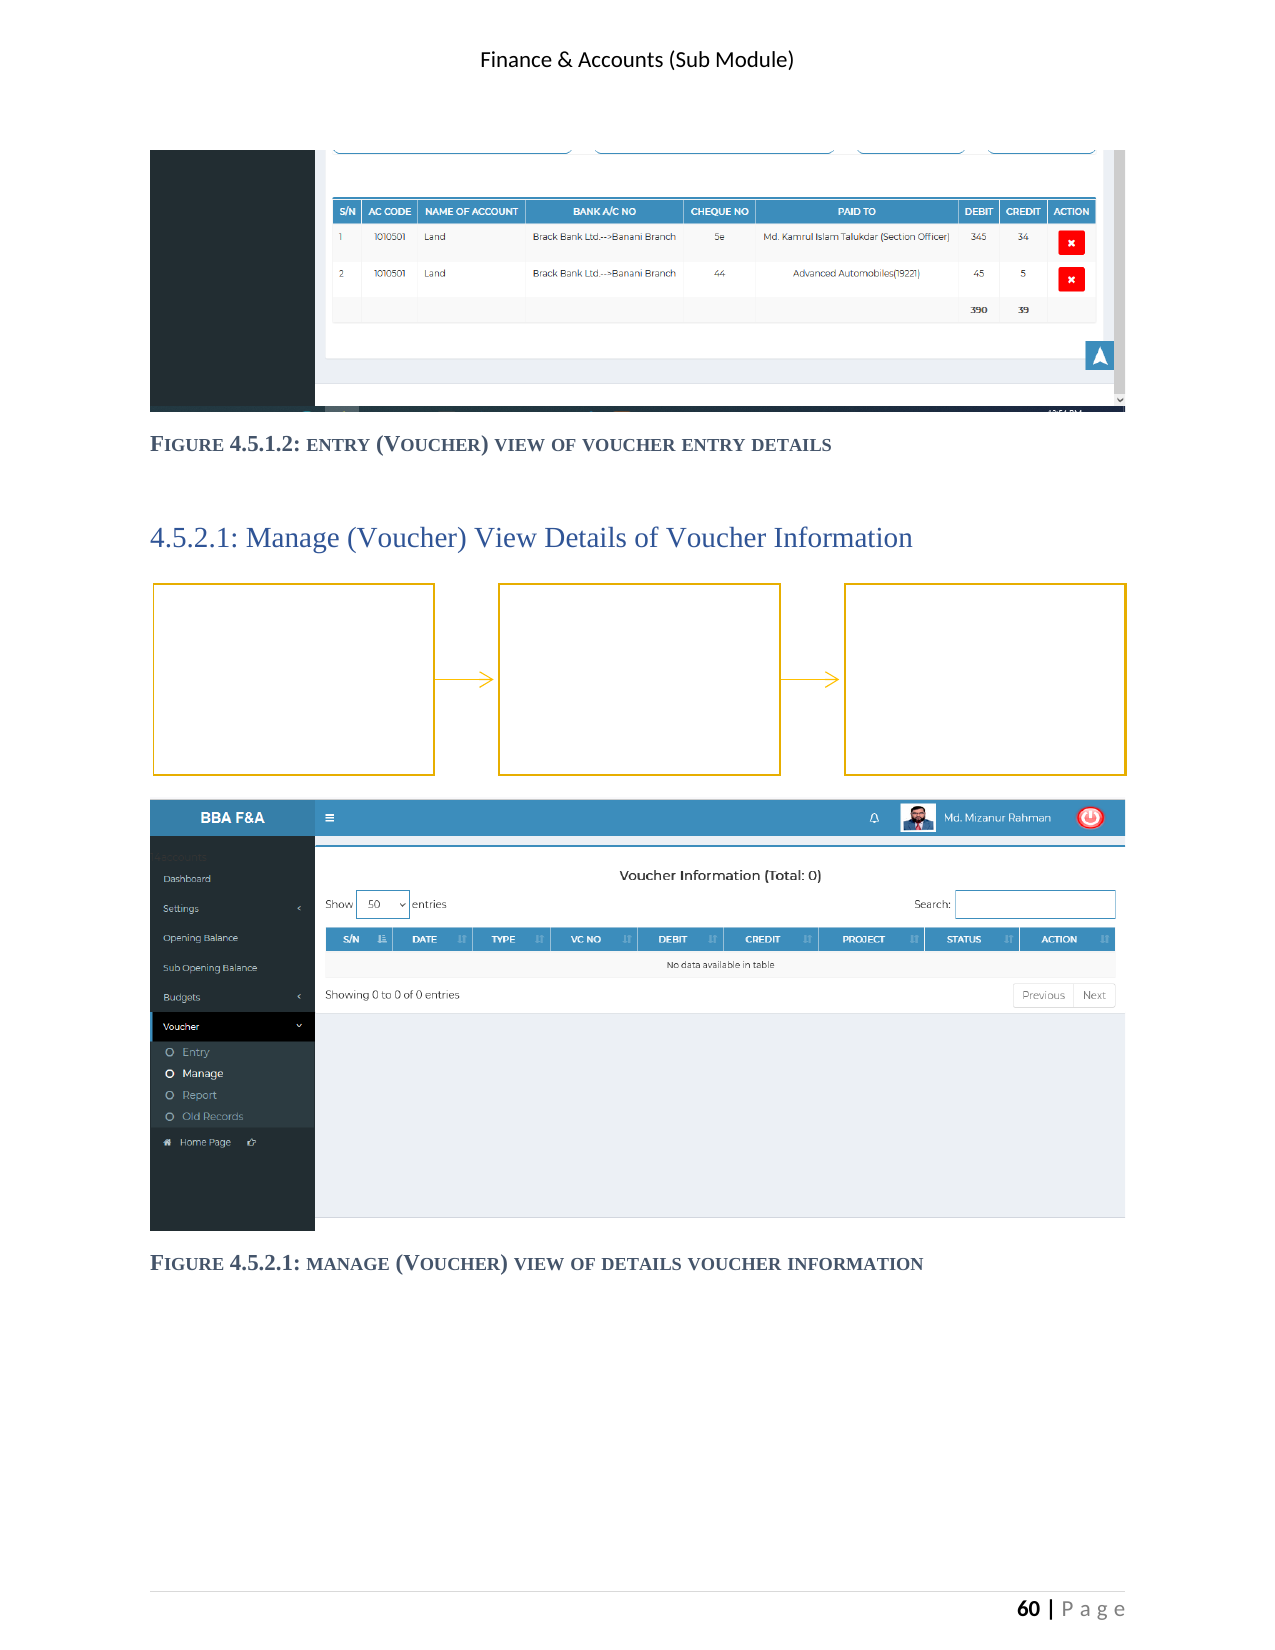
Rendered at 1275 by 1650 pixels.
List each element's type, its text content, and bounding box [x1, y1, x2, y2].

text Figure 4.5.1.2: entry (Voucher) view of voucher entry details [150, 430, 1125, 456]
picture [150, 797, 1125, 1231]
picture [150, 150, 1125, 412]
text Figure 4.5.2.1: manage (Voucher) view of details voucher information [150, 1249, 1125, 1275]
subtitle 4.5.2.1: Manage (Voucher) View Details of Voucher Information [150, 520, 1125, 553]
